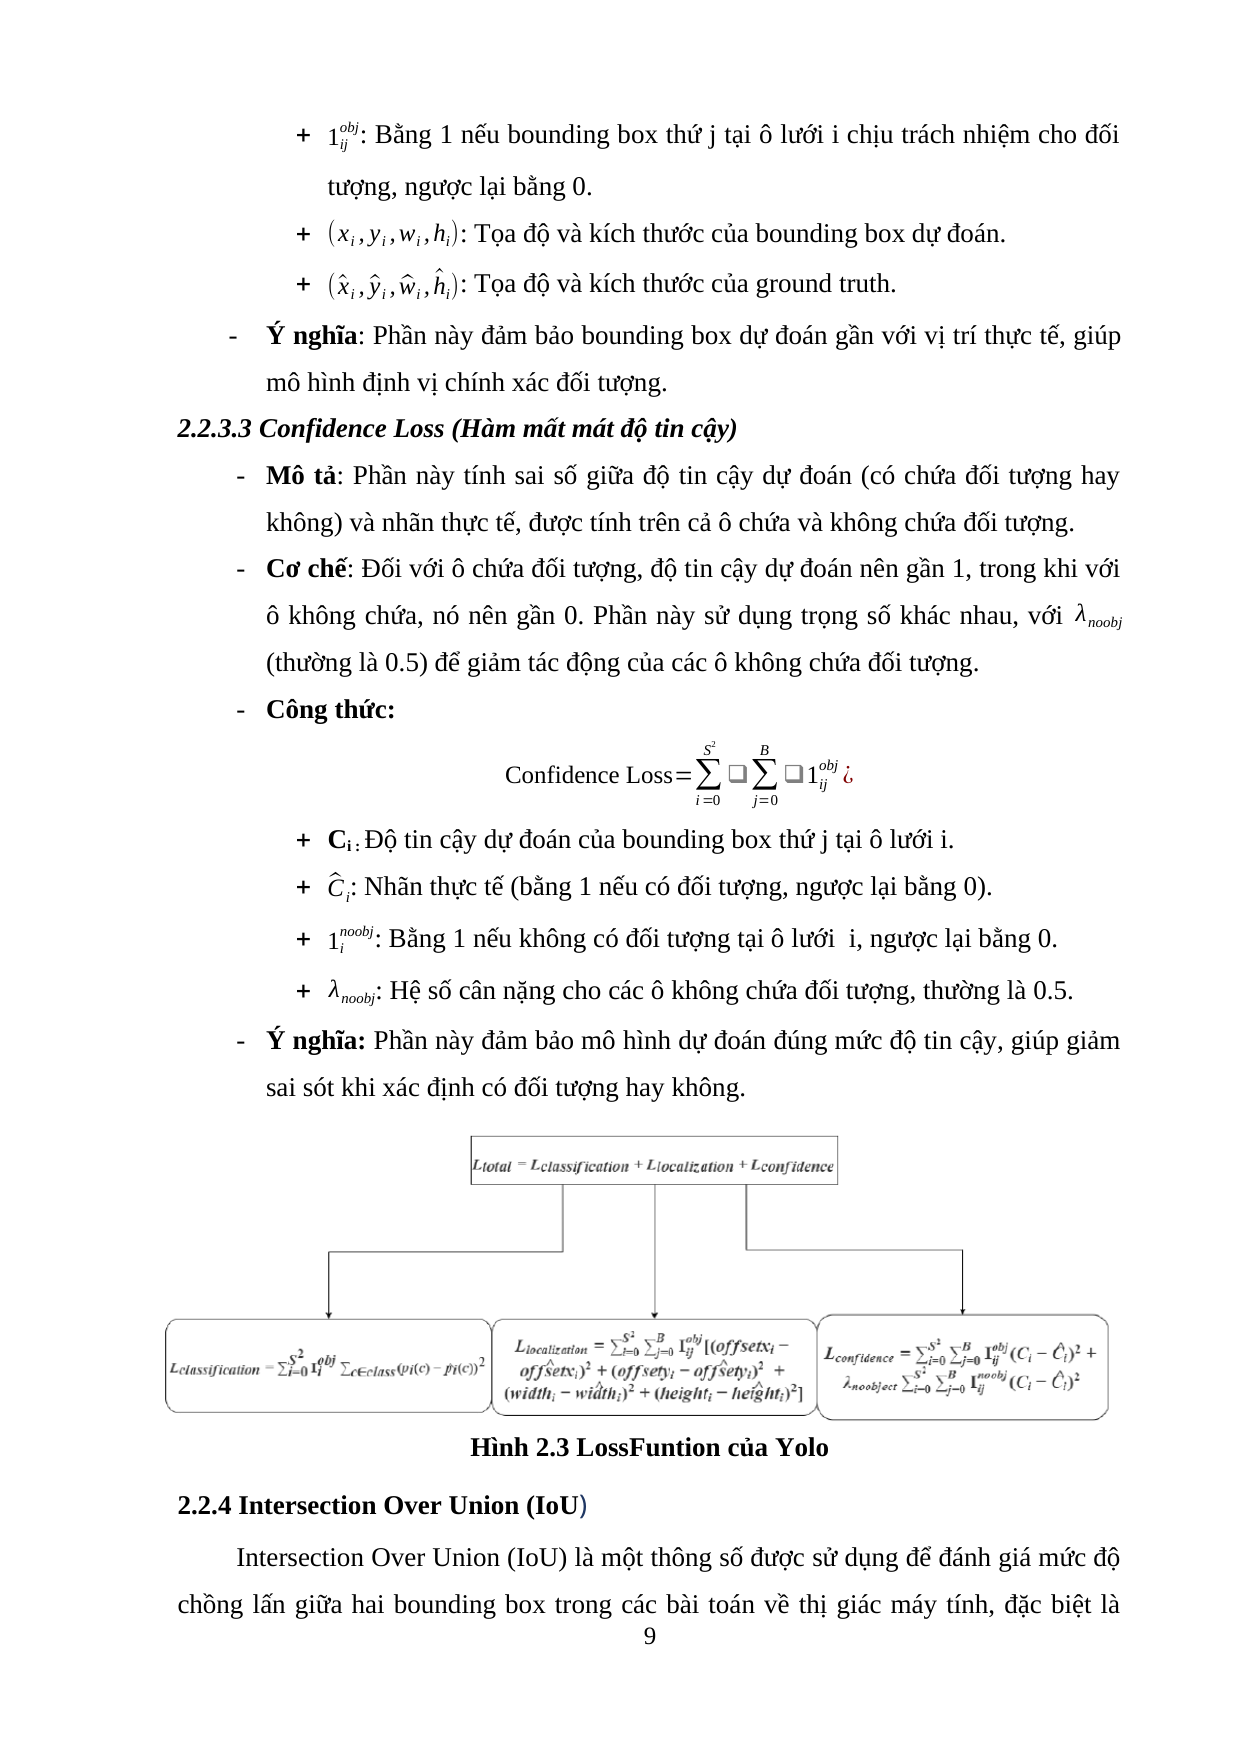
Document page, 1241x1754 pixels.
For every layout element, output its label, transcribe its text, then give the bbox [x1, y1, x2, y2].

list : Bằng 1 nếu không có đối tượng tại ô lưới i, ngược lại bằng 0. [295, 922, 1122, 958]
picture [147, 1117, 1123, 1422]
list : Hệ số cân nặng cho các ô không chứa đối tượng, thường là 0.5. [295, 974, 1122, 1008]
list Ý nghĩa: Phần này đảm bảo bounding box dự đoán gần với vị trí thực tế, giúp mô hình định vị chính xác đối tượng. [228, 319, 1122, 397]
list Cơ chế: Đối với ô chứa đối tượng, độ tin cậy dự đoán nên gần 1, trong khi với ô không chứa, nó nên gần 0. Phần này sử dụng trọng số khác nhau, với (thường là 0.5) để giảm tác động của các ô không chứa đối tượng. [236, 553, 1122, 677]
list : Nhãn thực tế (bằng 1 nếu có đối tượng, ngược lại bằng 0). [295, 870, 1122, 906]
list Công thức: [236, 693, 1122, 724]
list : Tọa độ và kích thước của bounding box dự đoán. [295, 217, 1122, 252]
list : Bằng 1 nếu bounding box thứ j tại ô lưới i chịu trách nhiệm cho đối tượng, ngược lại bằng 0. [295, 118, 1122, 201]
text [177, 1541, 1122, 1619]
list : Tọa độ và kích thước của ground truth. [295, 267, 1122, 304]
subtitle 2.2.4 Intersection Over Union (IoU) [177, 1462, 1122, 1523]
list Mô tả: Phần này tính sai số giữa độ tin cậy dự đoán (có chứa đối tượng hay không) và nhãn thực tế, được tính trên cả ô chứa và không chứa đối tượng. [236, 459, 1122, 537]
list Confidence Loss (Hàm mất mát độ tin cậy) [177, 413, 1122, 444]
list Ci : Độ tin cậy dự đoán của bounding box thứ j tại ô lưới i. [295, 823, 1122, 854]
list Ý nghĩa: Phần này đảm bảo mô hình dự đoán đúng mức độ tin cậy, giúp giảm sai sót khi xác định có đối tượng hay không. [236, 1024, 1122, 1102]
